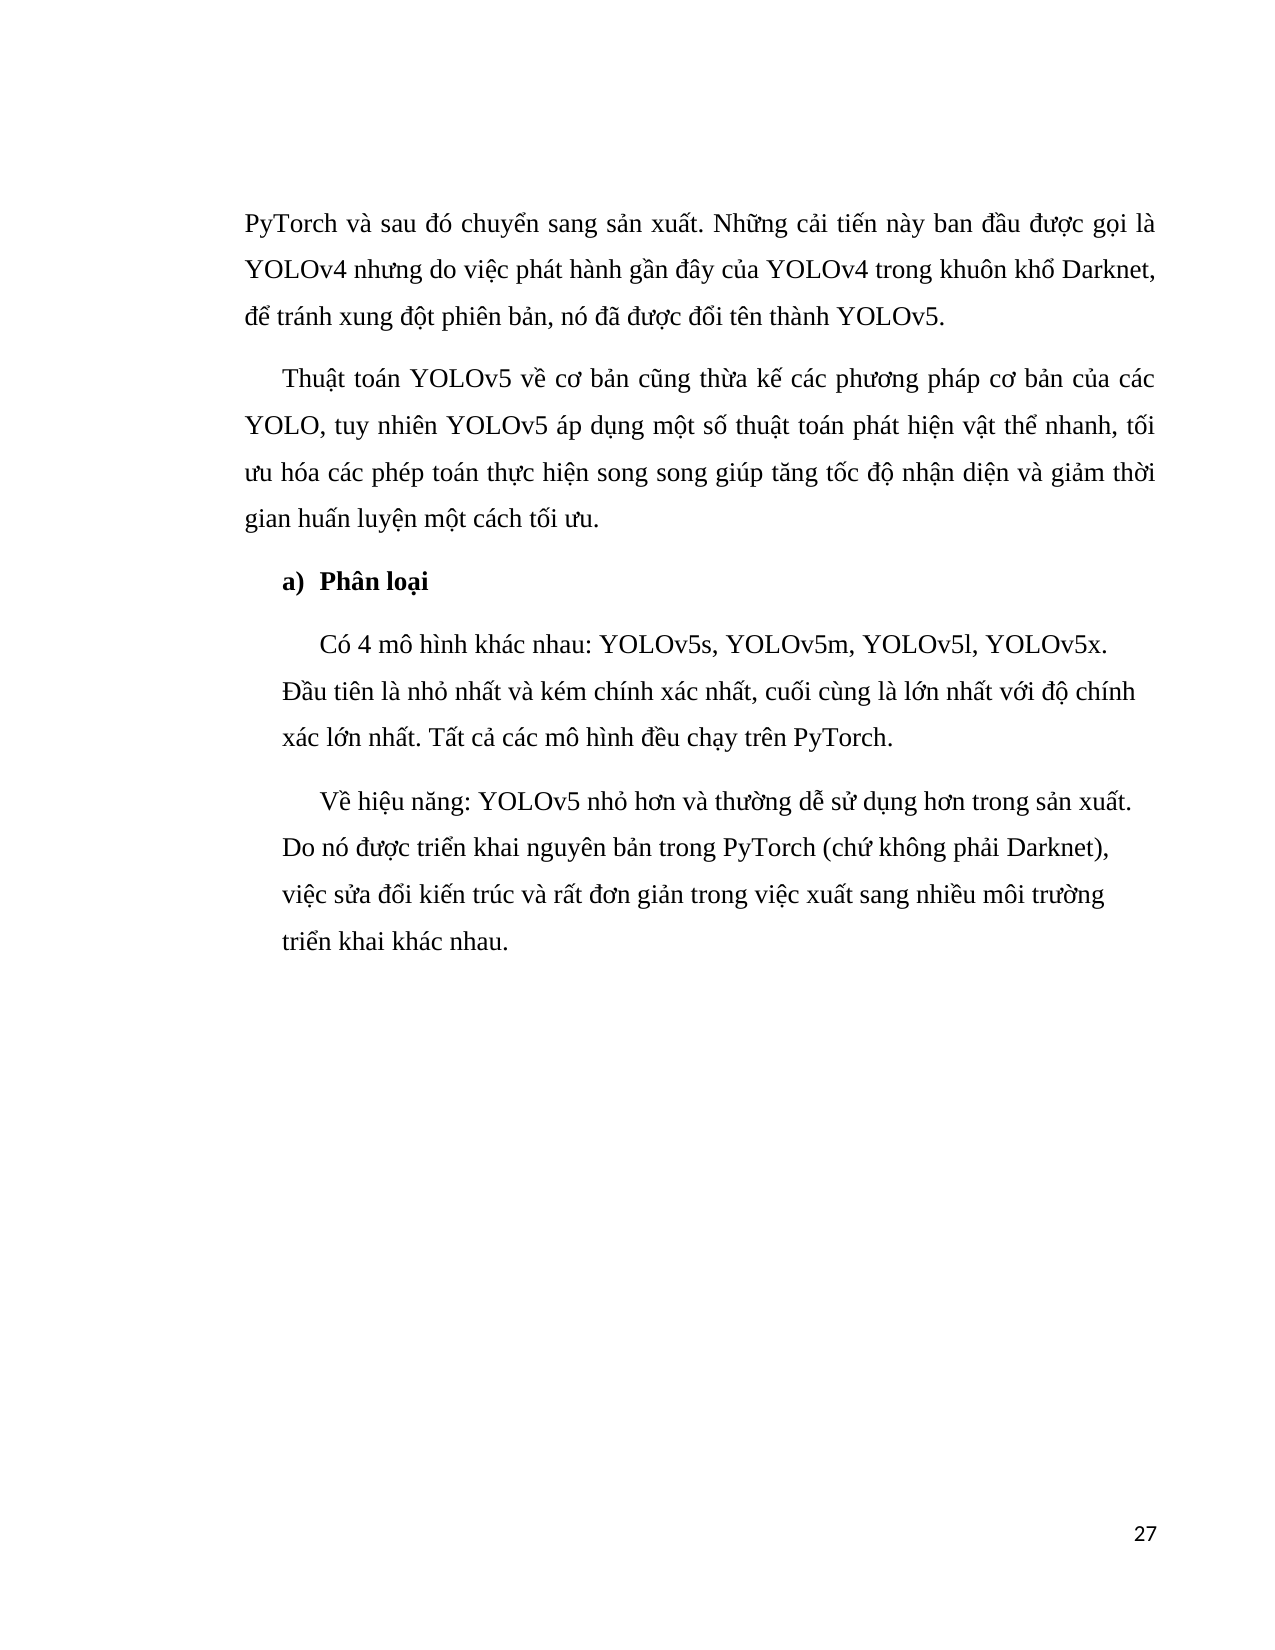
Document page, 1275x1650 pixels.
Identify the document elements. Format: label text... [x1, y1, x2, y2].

text Về hiệu năng: YOLOv5 nhỏ hơn và thường dễ sử dụng hơn trong sản xuất. Do nó được triển khai nguyên bản trong PyTorch (chứ không phải Darknet), việc sửa đổi kiến trúc và rất đơn giản trong việc xuất sang nhiều môi trường triển khai khác nhau. [282, 785, 1157, 956]
text Thuật toán YOLOv5 về cơ bản cũng thừa kế các phương pháp cơ bản của các YOLO, tuy nhiên YOLOv5 áp dụng một số thuật toán phát hiện vật thể nhanh, tối ưu hóa các phép toán thực hiện song song giúp tăng tốc độ nhận diện và giảm thời gian huấn luyện một cách tối ưu. [244, 362, 1157, 533]
text Có 4 mô hình khác nhau: YOLOv5s, YOLOv5m, YOLOv5l, YOLOv5x. Đầu tiên là nhỏ nhất và kém chính xác nhất, cuối cùng là lớn nhất với độ chính xác lớn nhất. Tất cả các mô hình đều chạy trên PyTorch. [282, 628, 1157, 752]
list Phân loại [282, 565, 1157, 596]
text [244, 207, 1157, 331]
